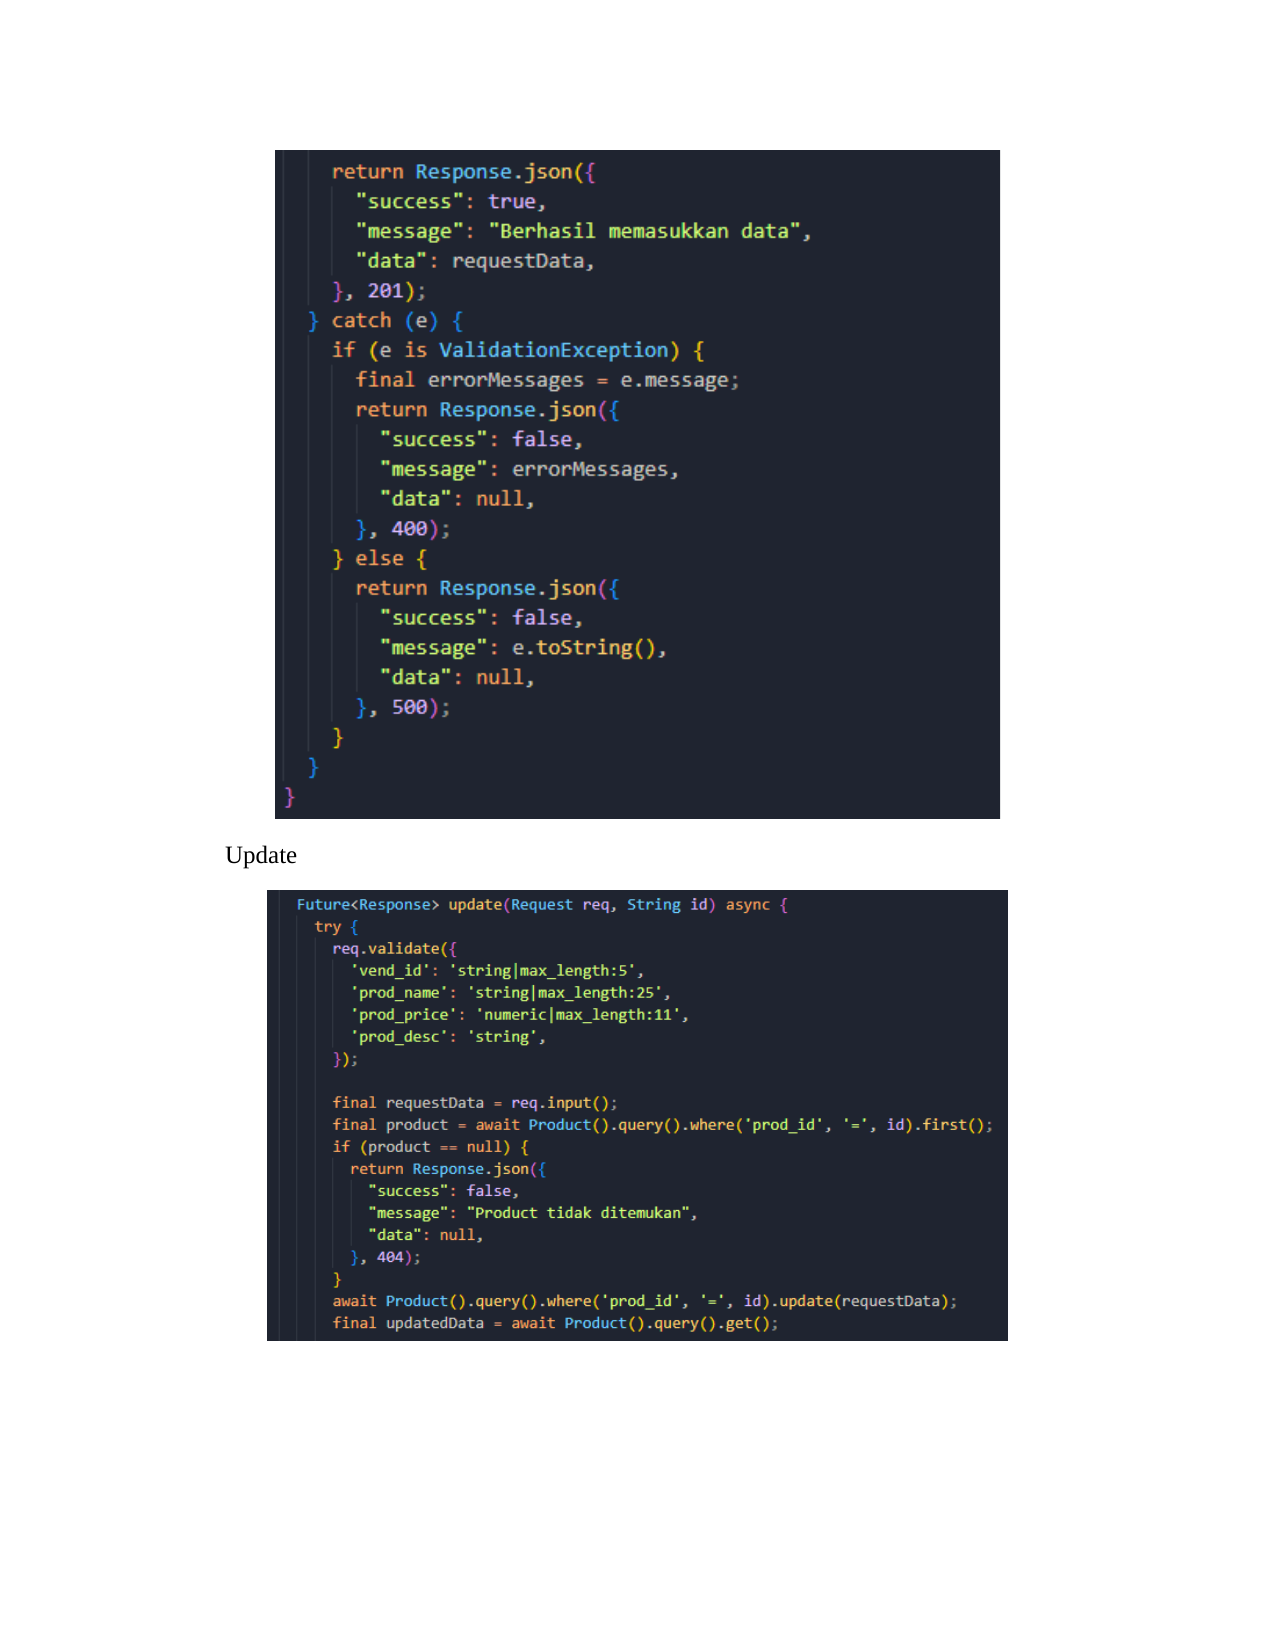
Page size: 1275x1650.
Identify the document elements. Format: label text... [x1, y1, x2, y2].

picture [267, 890, 1008, 1341]
picture [275, 150, 1001, 819]
list Update [225, 841, 1125, 869]
